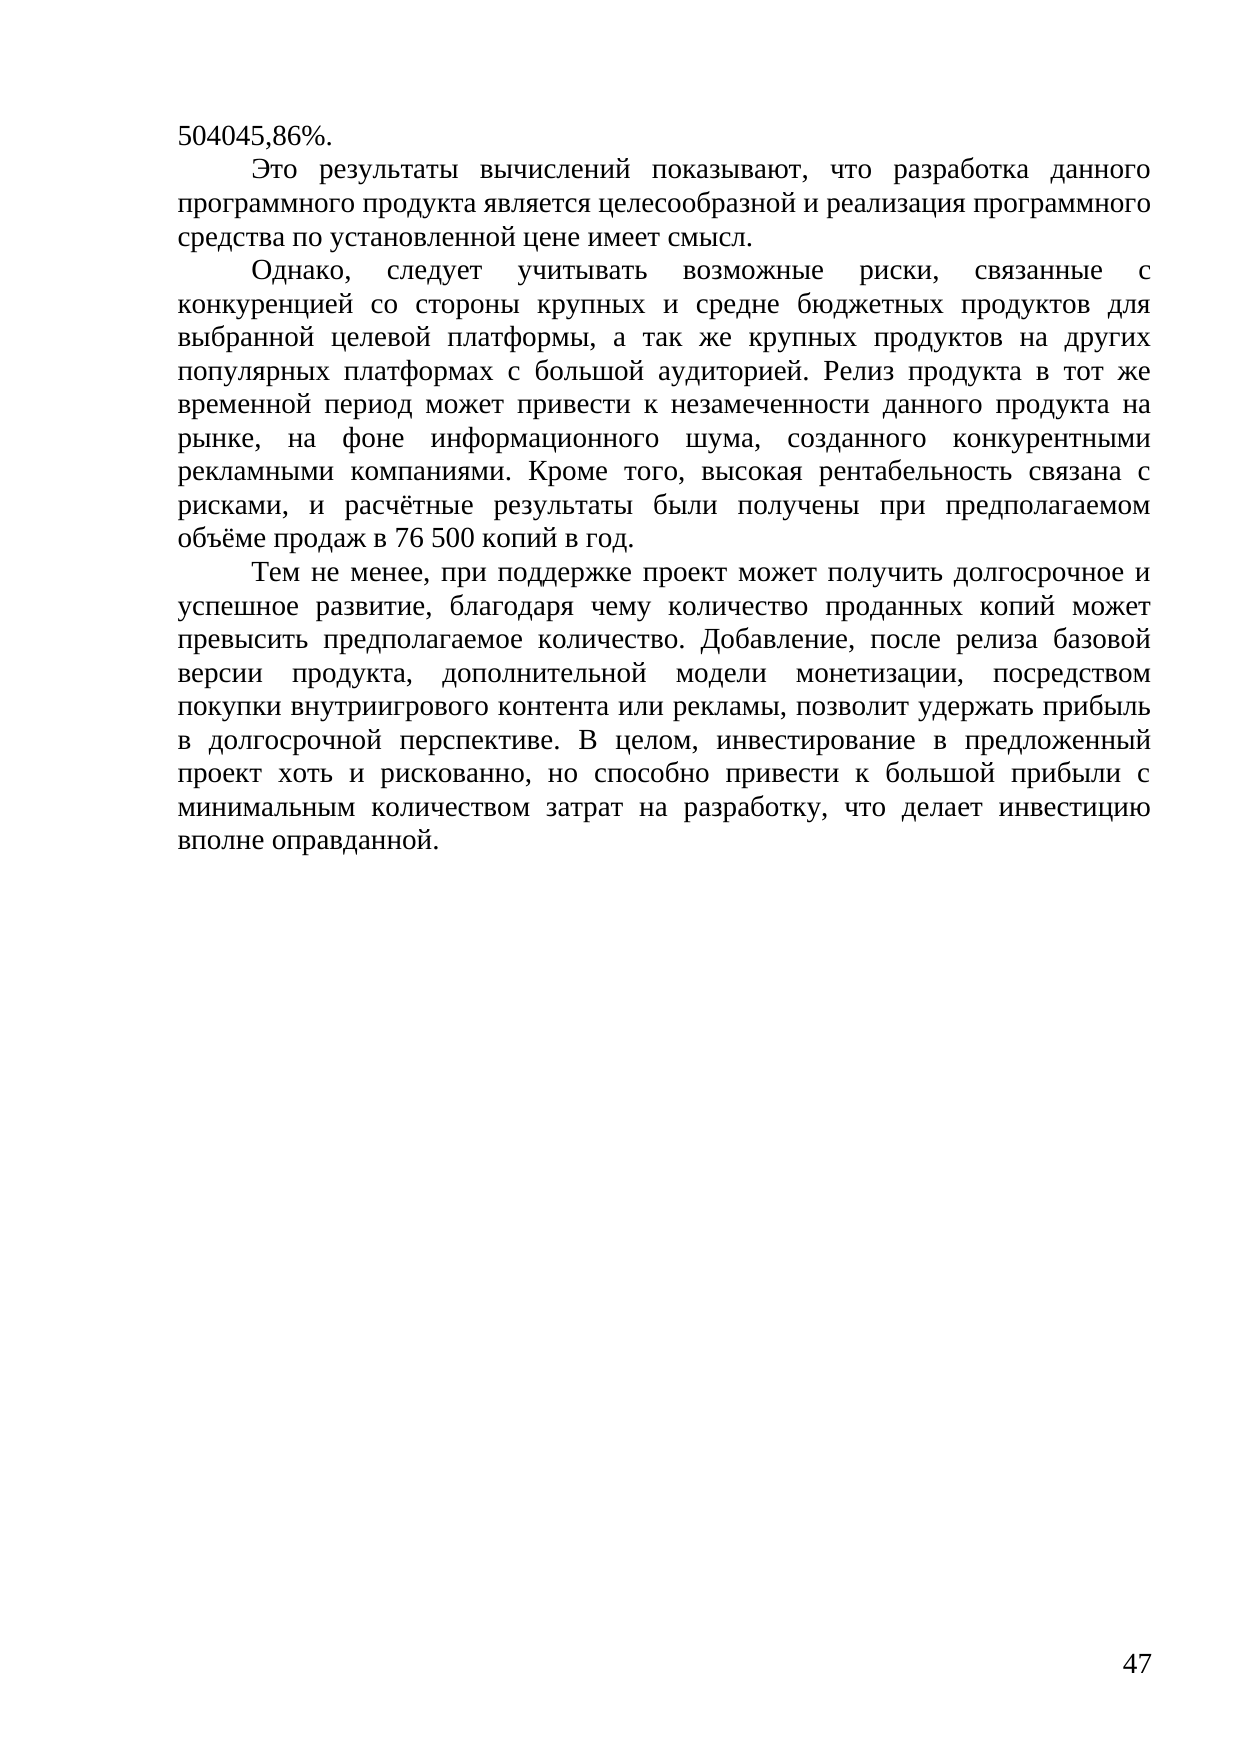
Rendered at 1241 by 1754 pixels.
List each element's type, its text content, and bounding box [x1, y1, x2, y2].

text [177, 118, 1152, 152]
text Тем не менее, при поддержке проект может получить долгосрочное и успешное развитие, благодаря чему количество проданных копий может превысить предполагаемое количество. Добавление, после релиза базовой версии продукта, дополнительной модели монетизации, посредством покупки внутриигрового контента или рекламы, позволит удержать прибыль в долгосрочной перспективе. В целом, инвестирование в предложенный проект хоть и рискованно, но способно привести к большой прибыли с минимальным количеством затрат на разработку, что делает инвестицию вполне оправданной. [177, 554, 1152, 856]
text Однако, следует учитывать возможные риски, связанные с конкуренцией со стороны крупных и средне бюджетных продуктов для выбранной целевой платформы, а так же крупных продуктов на других популярных платформах с большой аудиторией. Релиз продукта в тот же временной период может привести к незамеченности данного продукта на рынке, на фоне информационного шума, созданного конкурентными рекламными компаниями. Кроме того, высокая рентабельность связана с рисками, и расчётные результаты были получены при предполагаемом объёме продаж в 76 500 копий в год. [177, 252, 1152, 554]
text Это результаты вычислений показывают, что разработка данного программного продукта является целесообразной и реализация программного средства по установленной цене имеет смысл. [177, 152, 1152, 252]
